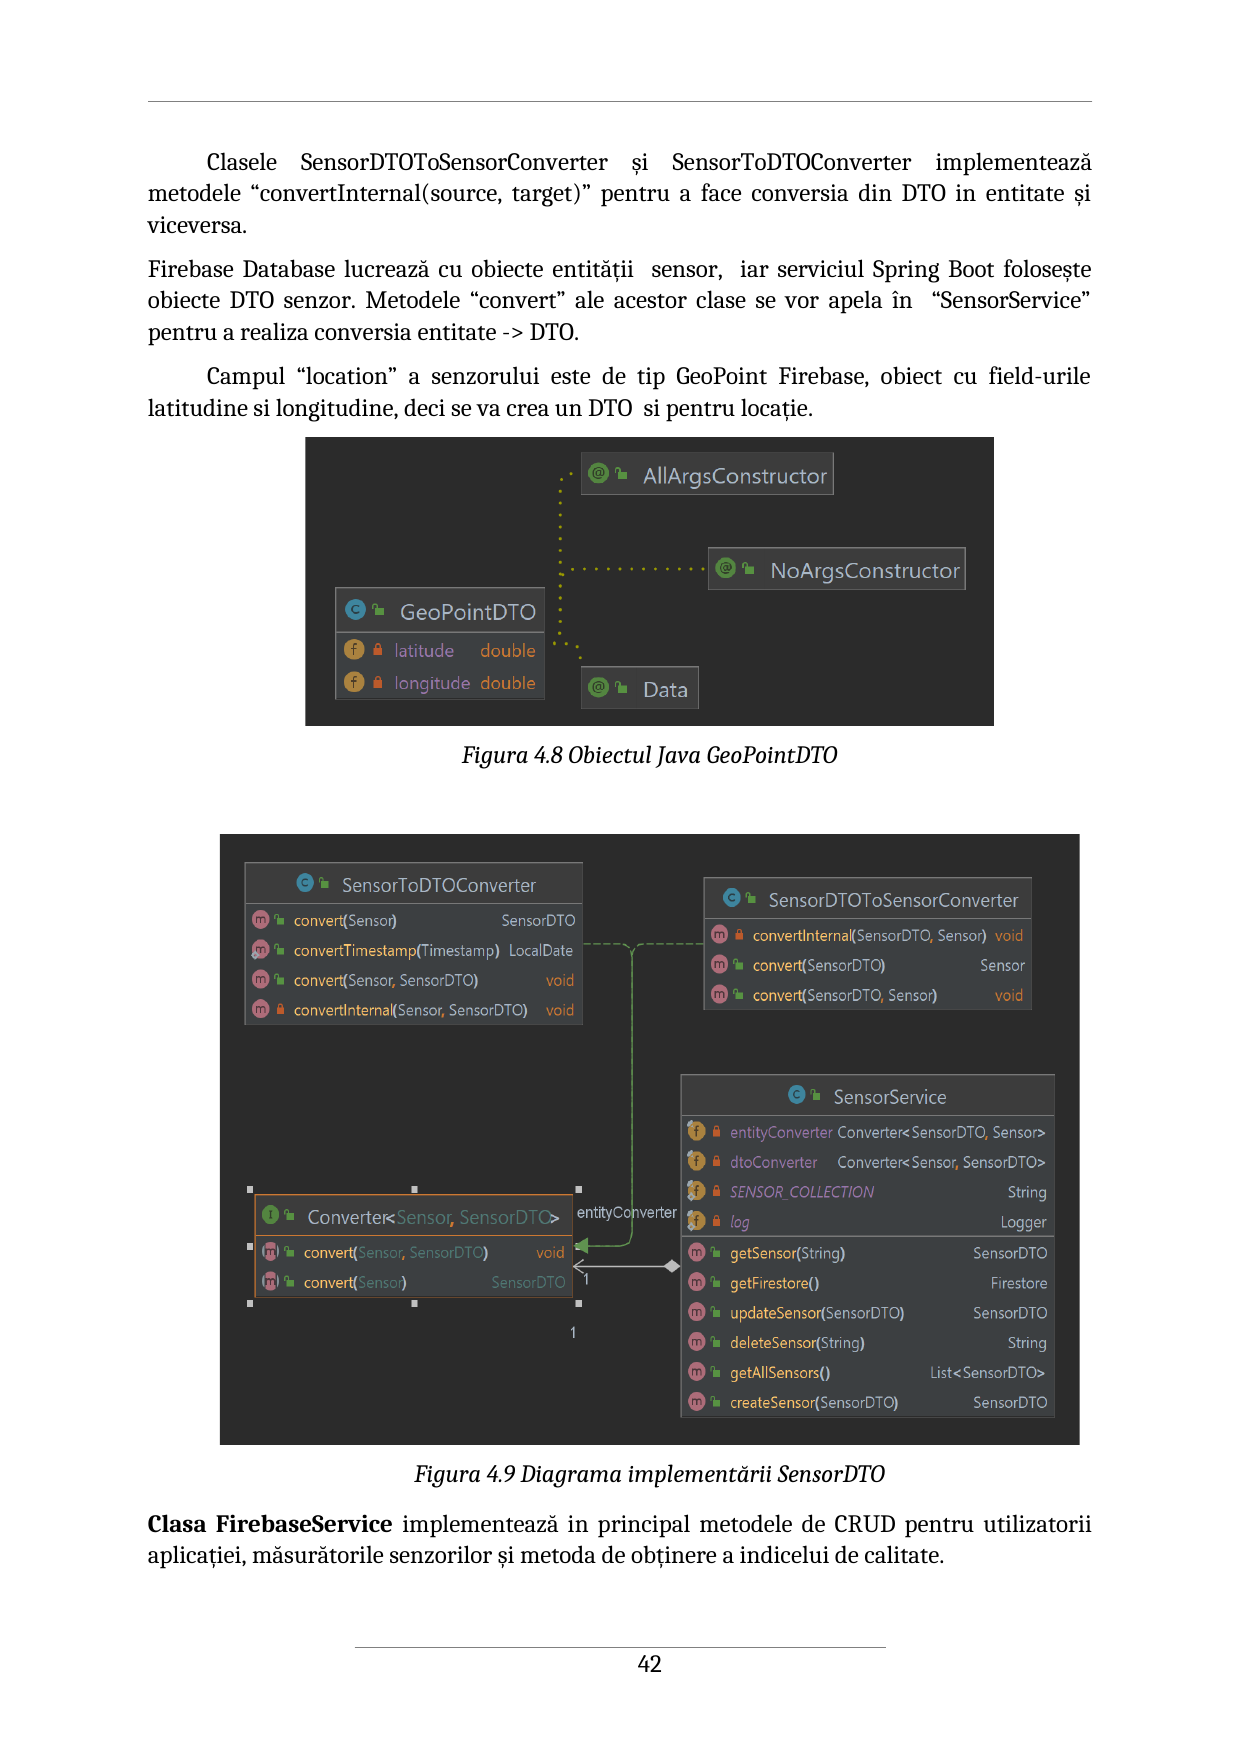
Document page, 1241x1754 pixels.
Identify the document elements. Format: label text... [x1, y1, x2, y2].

text Campul “location” a senzorului este de tip GeoPoint Firebase, obiect cu field-urile latitudine si longitudine, deci se va crea un DTO si pentru locație. [148, 362, 1092, 422]
picture [219, 834, 1080, 1445]
text Clasele SensorDTOToSensorConverter și SensorToDTOConverter implementează metodele “convertInternal(source, target)” pentru a face conversia din DTO in entitate și viceversa. [148, 148, 1092, 239]
text Firebase Database lucrează cu obiecte entității sensor, iar serviciul Spring Boot folosește obiecte DTO senzor. Metodele “convert” ale acestor clase se vor apela în “SensorService” pentru a realiza conversia entitate -> DTO. [148, 255, 1092, 347]
text Figura 4.8 Obiectul Java GeoPointDTO [148, 741, 1092, 770]
text Clasa FirebaseService implementează in principal metodele de CRUD pentru utilizatorii aplicației, măsurătorile senzorilor și metoda de obținere a indicelui de calitate. [148, 1509, 1092, 1570]
picture [305, 437, 994, 726]
text Figura 4.9 Diagrama implementării SensorDTO [148, 1460, 1092, 1489]
